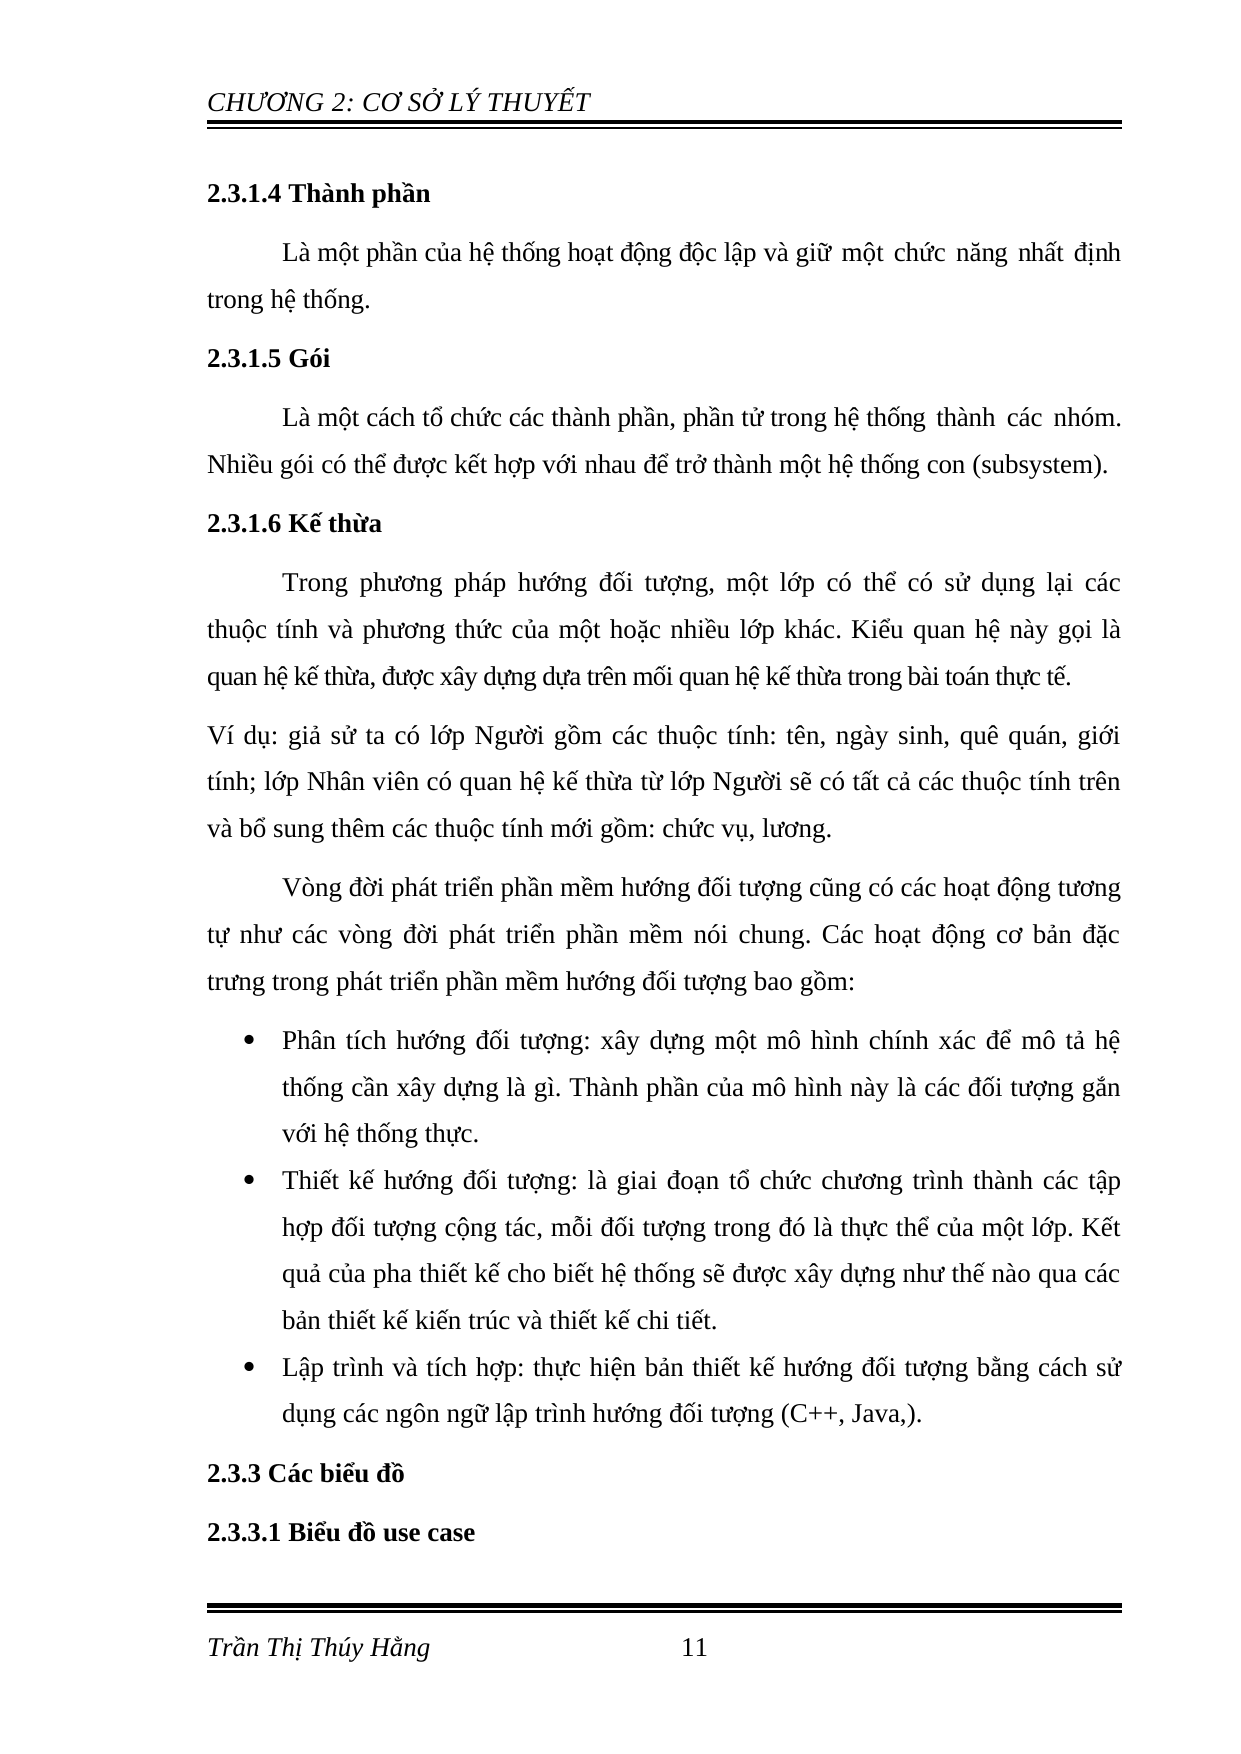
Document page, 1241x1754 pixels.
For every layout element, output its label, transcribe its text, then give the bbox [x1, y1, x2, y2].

text 2.3.3 Các biểu đồ [207, 1457, 1122, 1488]
text Trong phương pháp hướng đối tượng, một lớp có thể có sử dụng lại các thuộc tính và phương thức của một hoặc nhiều lớp khác. Kiểu quan hệ này gọi là quan hệ kế thừa, được xây dựng dựa trên mối quan hệ kế thừa trong bài toán thực tế. [207, 566, 1122, 691]
list Lập trình và tích hợp: thực hiện bản thiết kế hướng đối tượng bằng cách sử dụng các ngôn ngữ lập trình hướng đối tượng (C++, Java,). [244, 1351, 1122, 1429]
text Ví dụ: giả sử ta có lớp Người gồm các thuộc tính: tên, ngày sinh, quê quán, giới tính; lớp Nhân viên có quan hệ kế thừa từ lớp Người sẽ có tất cả các thuộc tính trên và bổ sung thêm các thuộc tính mới gồm: chức vụ, lương. [207, 719, 1122, 843]
text 2.3.1.5 Gói [207, 342, 1122, 373]
text Vòng đời phát triển phần mềm hướng đối tượng cũng có các hoạt động tương tự như các vòng đời phát triển phần mềm nói chung. Các hoạt động cơ bản đặc trưng trong phát triển phần mềm hướng đối tượng bao gồm: [207, 871, 1122, 996]
text 2.3.3.1 Biểu đồ use case [207, 1516, 1122, 1547]
text Là một cách tổ chức các thành phần, phần tử trong hệ thống thành các nhóm. Nhiều gói có thể được kết hợp với nhau để trở thành một hệ thống con (subsystem). [207, 401, 1122, 479]
text 2.3.1.4 Thành phần [207, 177, 1122, 208]
list Thiết kế hướng đối tượng: là giai đoạn tổ chức chương trình thành các tập hợp đối tượng cộng tác, mỗi đối tượng trong đó là thực thể của một lớp. Kết quả của pha thiết kế cho biết hệ thống sẽ được xây dựng như thế nào qua các bản thiết kế kiến trúc và thiết kế chi tiết. [244, 1164, 1122, 1335]
text 2.3.1.6 Kế thừa [207, 507, 1122, 538]
list Phân tích hướng đối tượng: xây dựng một mô hình chính xác để mô tả hệ thống cần xây dựng là gì. Thành phần của mô hình này là các đối tượng gắn với hệ thống thực. [244, 1024, 1122, 1148]
text Là một phần của hệ thống hoạt động độc lập và giữ một chức năng nhất định trong hệ thống. [207, 236, 1122, 314]
